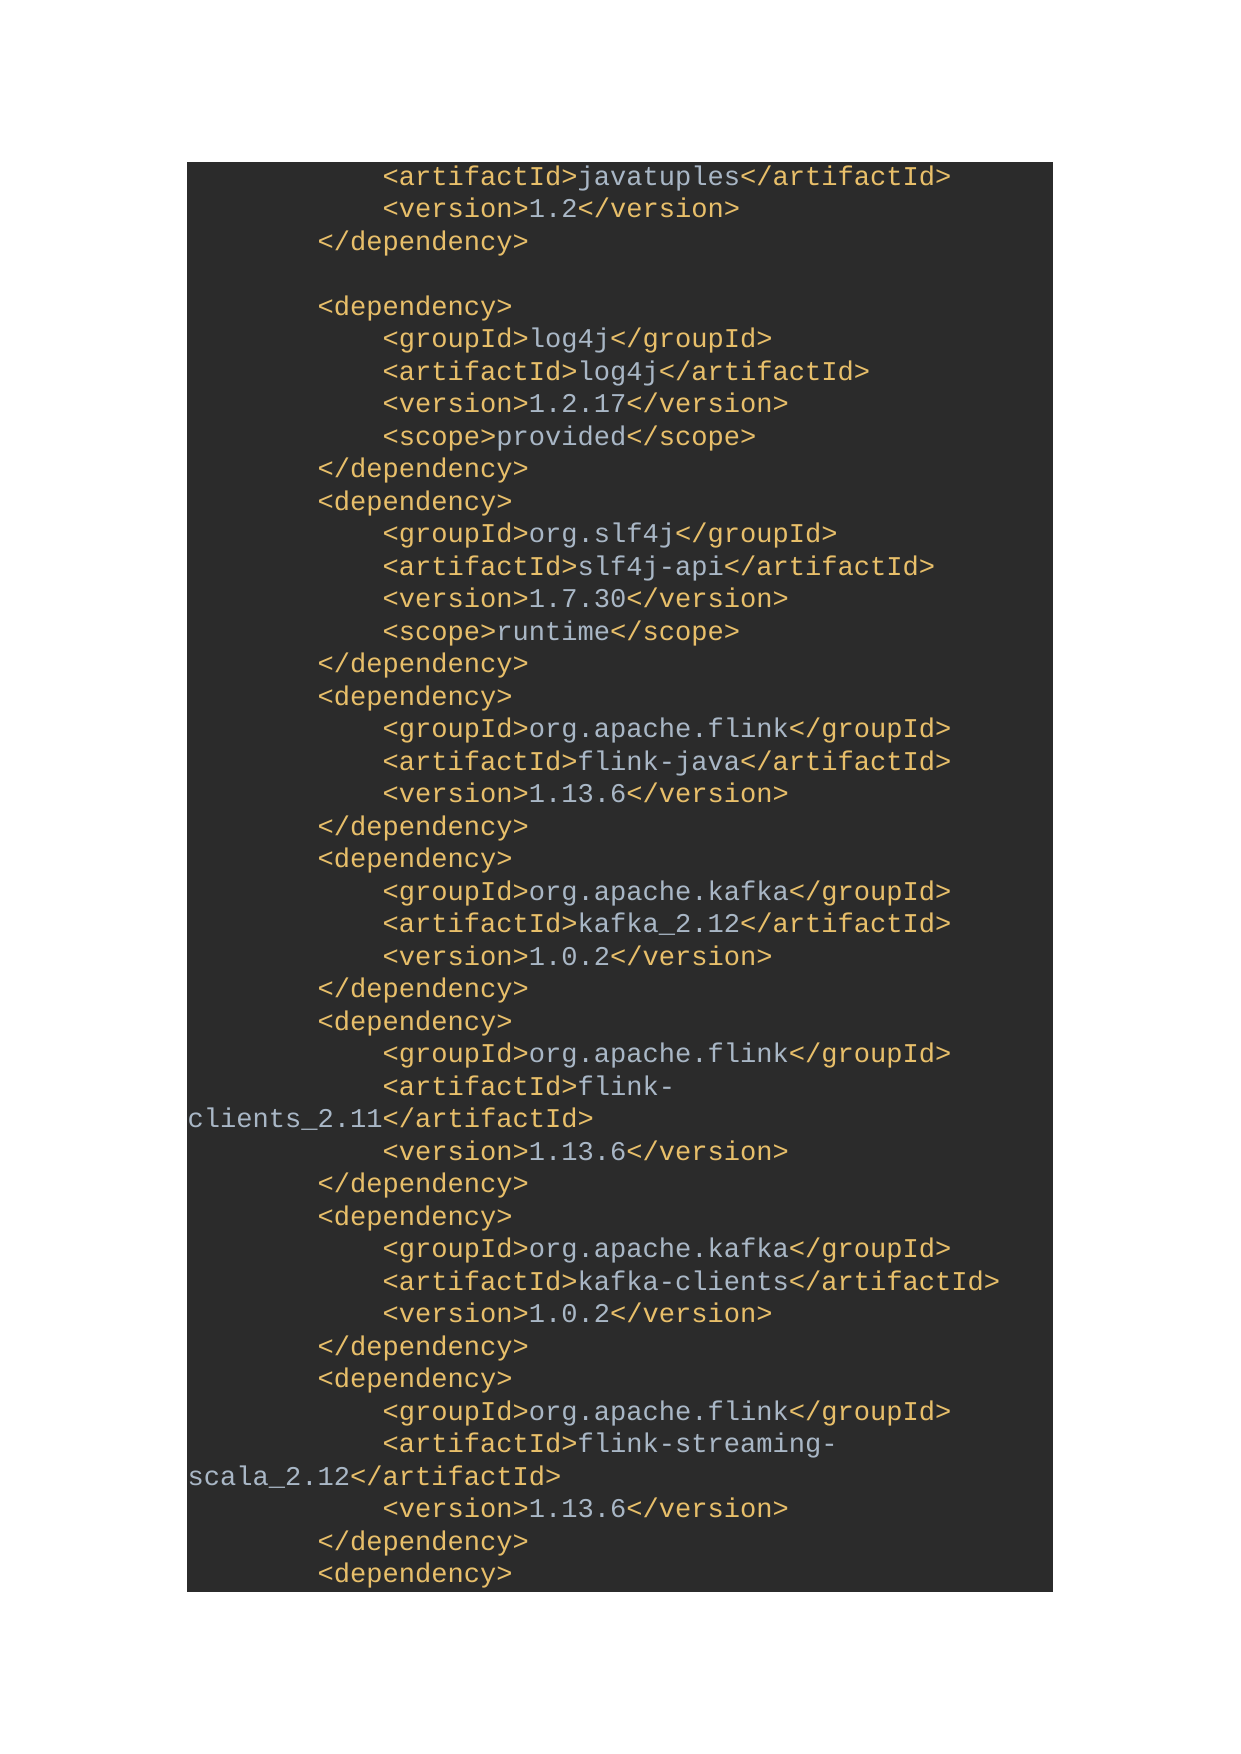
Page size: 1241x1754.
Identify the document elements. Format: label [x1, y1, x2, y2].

text [187, 162, 1053, 1592]
